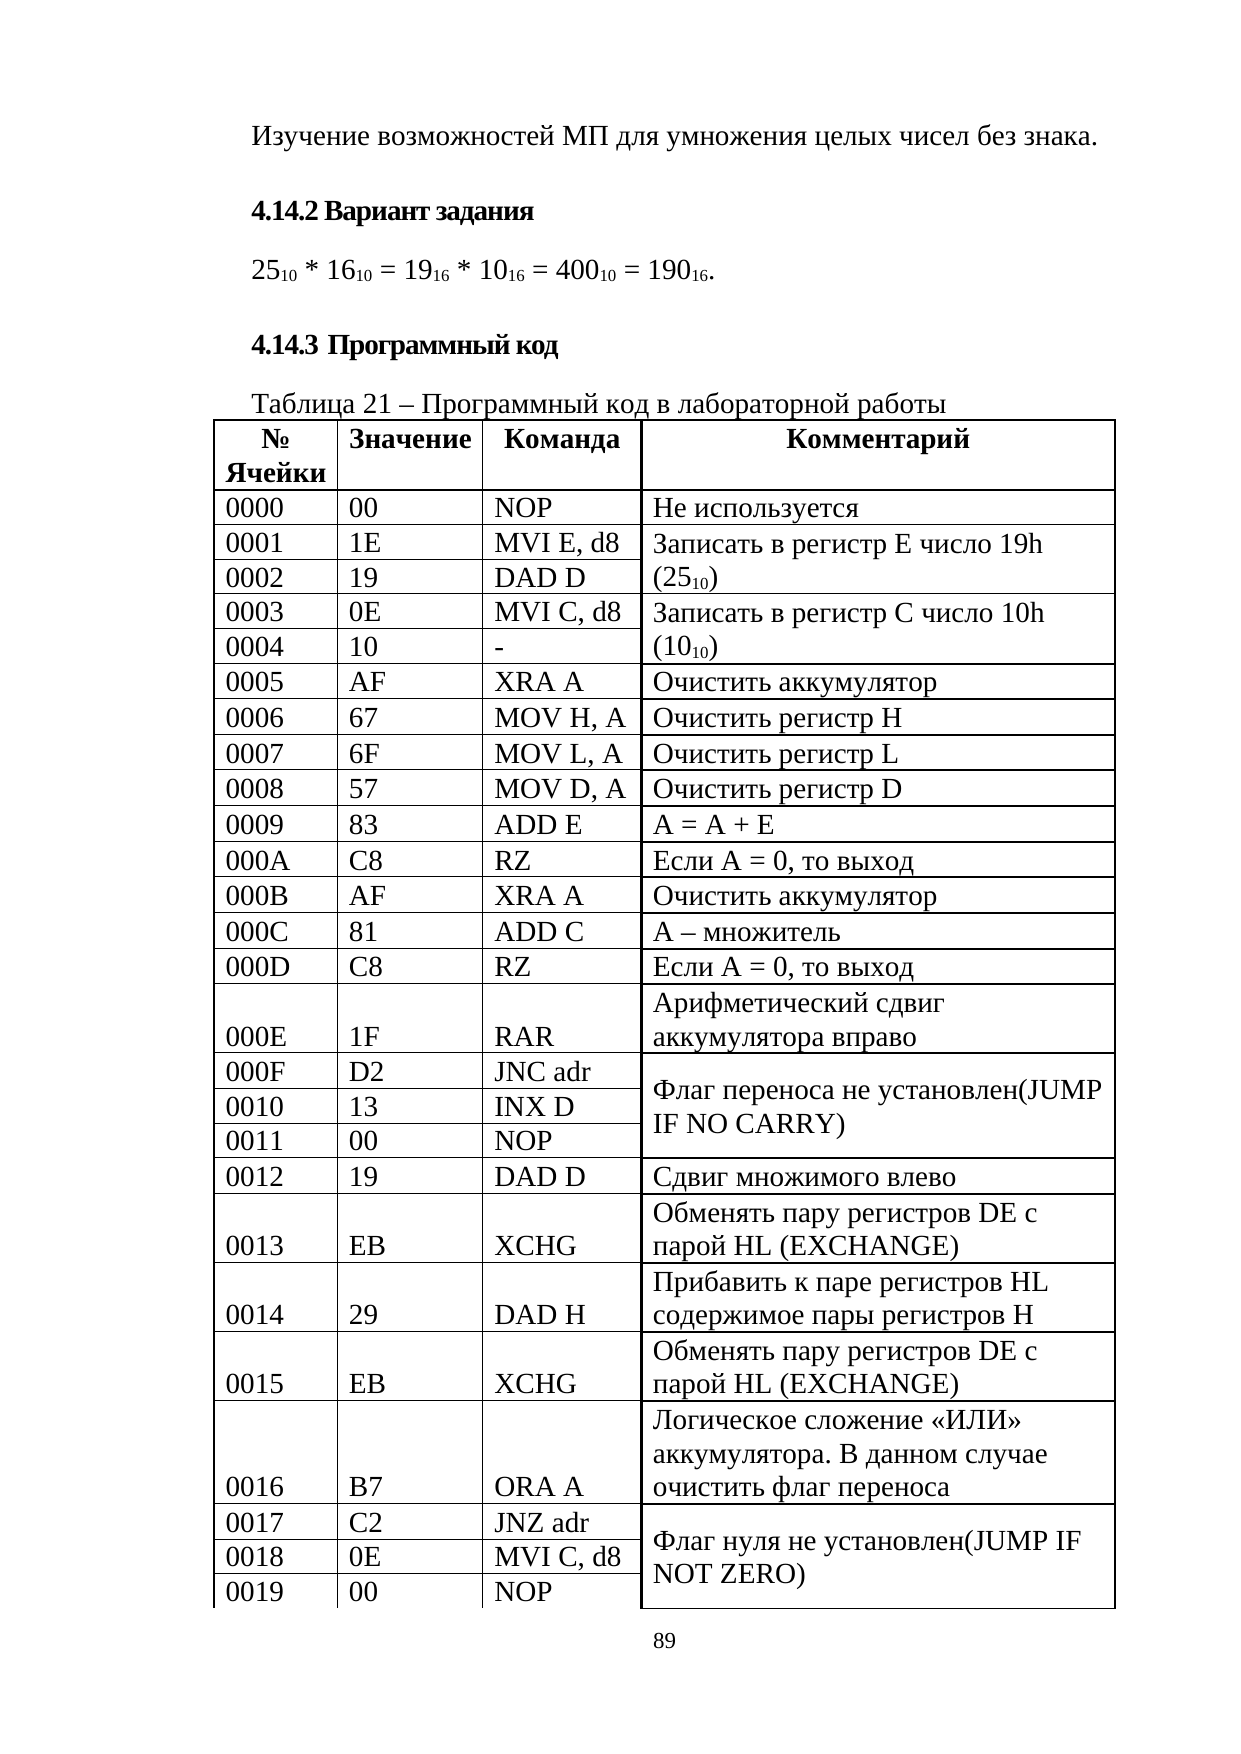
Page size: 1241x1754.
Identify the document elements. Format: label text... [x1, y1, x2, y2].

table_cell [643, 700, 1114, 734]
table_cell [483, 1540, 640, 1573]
title 4.14.2 Вариант задания [177, 193, 1152, 227]
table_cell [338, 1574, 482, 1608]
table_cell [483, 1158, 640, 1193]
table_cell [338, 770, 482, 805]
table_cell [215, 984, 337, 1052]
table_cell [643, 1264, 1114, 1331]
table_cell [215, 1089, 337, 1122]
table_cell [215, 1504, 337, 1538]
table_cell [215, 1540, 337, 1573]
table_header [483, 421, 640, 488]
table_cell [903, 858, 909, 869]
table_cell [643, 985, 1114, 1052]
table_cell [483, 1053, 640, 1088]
text Таблица 21 – Программный код в лабораторной работы [177, 386, 1152, 419]
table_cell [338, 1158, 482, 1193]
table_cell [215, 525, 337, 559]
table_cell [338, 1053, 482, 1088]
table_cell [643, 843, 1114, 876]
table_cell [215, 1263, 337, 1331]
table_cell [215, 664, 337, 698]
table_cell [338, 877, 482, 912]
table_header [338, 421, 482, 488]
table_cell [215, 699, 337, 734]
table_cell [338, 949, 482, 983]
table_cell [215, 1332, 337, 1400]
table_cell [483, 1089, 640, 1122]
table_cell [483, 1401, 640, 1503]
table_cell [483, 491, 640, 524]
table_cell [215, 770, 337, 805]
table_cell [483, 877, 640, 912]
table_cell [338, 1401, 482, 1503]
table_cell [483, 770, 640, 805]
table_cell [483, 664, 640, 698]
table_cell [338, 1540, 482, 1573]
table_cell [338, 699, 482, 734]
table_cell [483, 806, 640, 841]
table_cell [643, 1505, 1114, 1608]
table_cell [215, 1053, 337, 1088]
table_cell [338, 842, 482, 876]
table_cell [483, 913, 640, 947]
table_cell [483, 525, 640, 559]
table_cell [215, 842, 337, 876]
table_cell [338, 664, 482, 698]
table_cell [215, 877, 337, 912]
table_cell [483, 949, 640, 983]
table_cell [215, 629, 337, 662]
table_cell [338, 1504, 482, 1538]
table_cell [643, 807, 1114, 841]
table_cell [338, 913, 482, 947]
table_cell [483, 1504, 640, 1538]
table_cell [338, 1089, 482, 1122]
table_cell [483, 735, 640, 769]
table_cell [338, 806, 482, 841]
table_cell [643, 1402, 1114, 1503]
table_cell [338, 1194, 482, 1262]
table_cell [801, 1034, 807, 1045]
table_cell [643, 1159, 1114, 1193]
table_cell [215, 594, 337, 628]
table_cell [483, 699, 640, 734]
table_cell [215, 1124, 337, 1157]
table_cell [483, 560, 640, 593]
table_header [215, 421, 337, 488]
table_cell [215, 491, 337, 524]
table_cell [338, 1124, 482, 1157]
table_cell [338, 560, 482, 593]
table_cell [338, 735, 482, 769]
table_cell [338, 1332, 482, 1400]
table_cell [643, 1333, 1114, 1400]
text Изучение возможностей МП для умножения целых чисел без знака. [177, 118, 1152, 152]
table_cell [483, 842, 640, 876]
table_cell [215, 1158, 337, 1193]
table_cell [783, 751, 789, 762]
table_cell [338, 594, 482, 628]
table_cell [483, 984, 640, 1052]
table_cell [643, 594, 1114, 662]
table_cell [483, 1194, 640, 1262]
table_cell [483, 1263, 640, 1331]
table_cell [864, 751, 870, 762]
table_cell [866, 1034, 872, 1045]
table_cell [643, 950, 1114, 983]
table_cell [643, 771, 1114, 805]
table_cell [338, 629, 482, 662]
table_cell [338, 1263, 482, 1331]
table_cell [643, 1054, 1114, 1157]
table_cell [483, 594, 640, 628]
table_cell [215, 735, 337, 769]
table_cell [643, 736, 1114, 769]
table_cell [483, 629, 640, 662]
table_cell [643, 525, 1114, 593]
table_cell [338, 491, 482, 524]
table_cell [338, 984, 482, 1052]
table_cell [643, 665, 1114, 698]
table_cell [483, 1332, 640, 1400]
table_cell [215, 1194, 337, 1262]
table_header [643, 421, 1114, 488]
text 2510 * 1610 = 1916 * 1016 = 40010 = 19016. [177, 252, 1152, 286]
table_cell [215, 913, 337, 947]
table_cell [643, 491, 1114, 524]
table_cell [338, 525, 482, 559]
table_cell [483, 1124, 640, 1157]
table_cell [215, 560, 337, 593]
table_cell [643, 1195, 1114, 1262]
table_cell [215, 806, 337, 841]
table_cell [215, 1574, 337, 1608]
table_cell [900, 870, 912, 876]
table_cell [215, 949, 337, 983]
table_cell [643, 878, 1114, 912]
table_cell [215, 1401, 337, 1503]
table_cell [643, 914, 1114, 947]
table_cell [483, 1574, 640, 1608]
title 4.14.3 Программный код [177, 327, 1152, 361]
